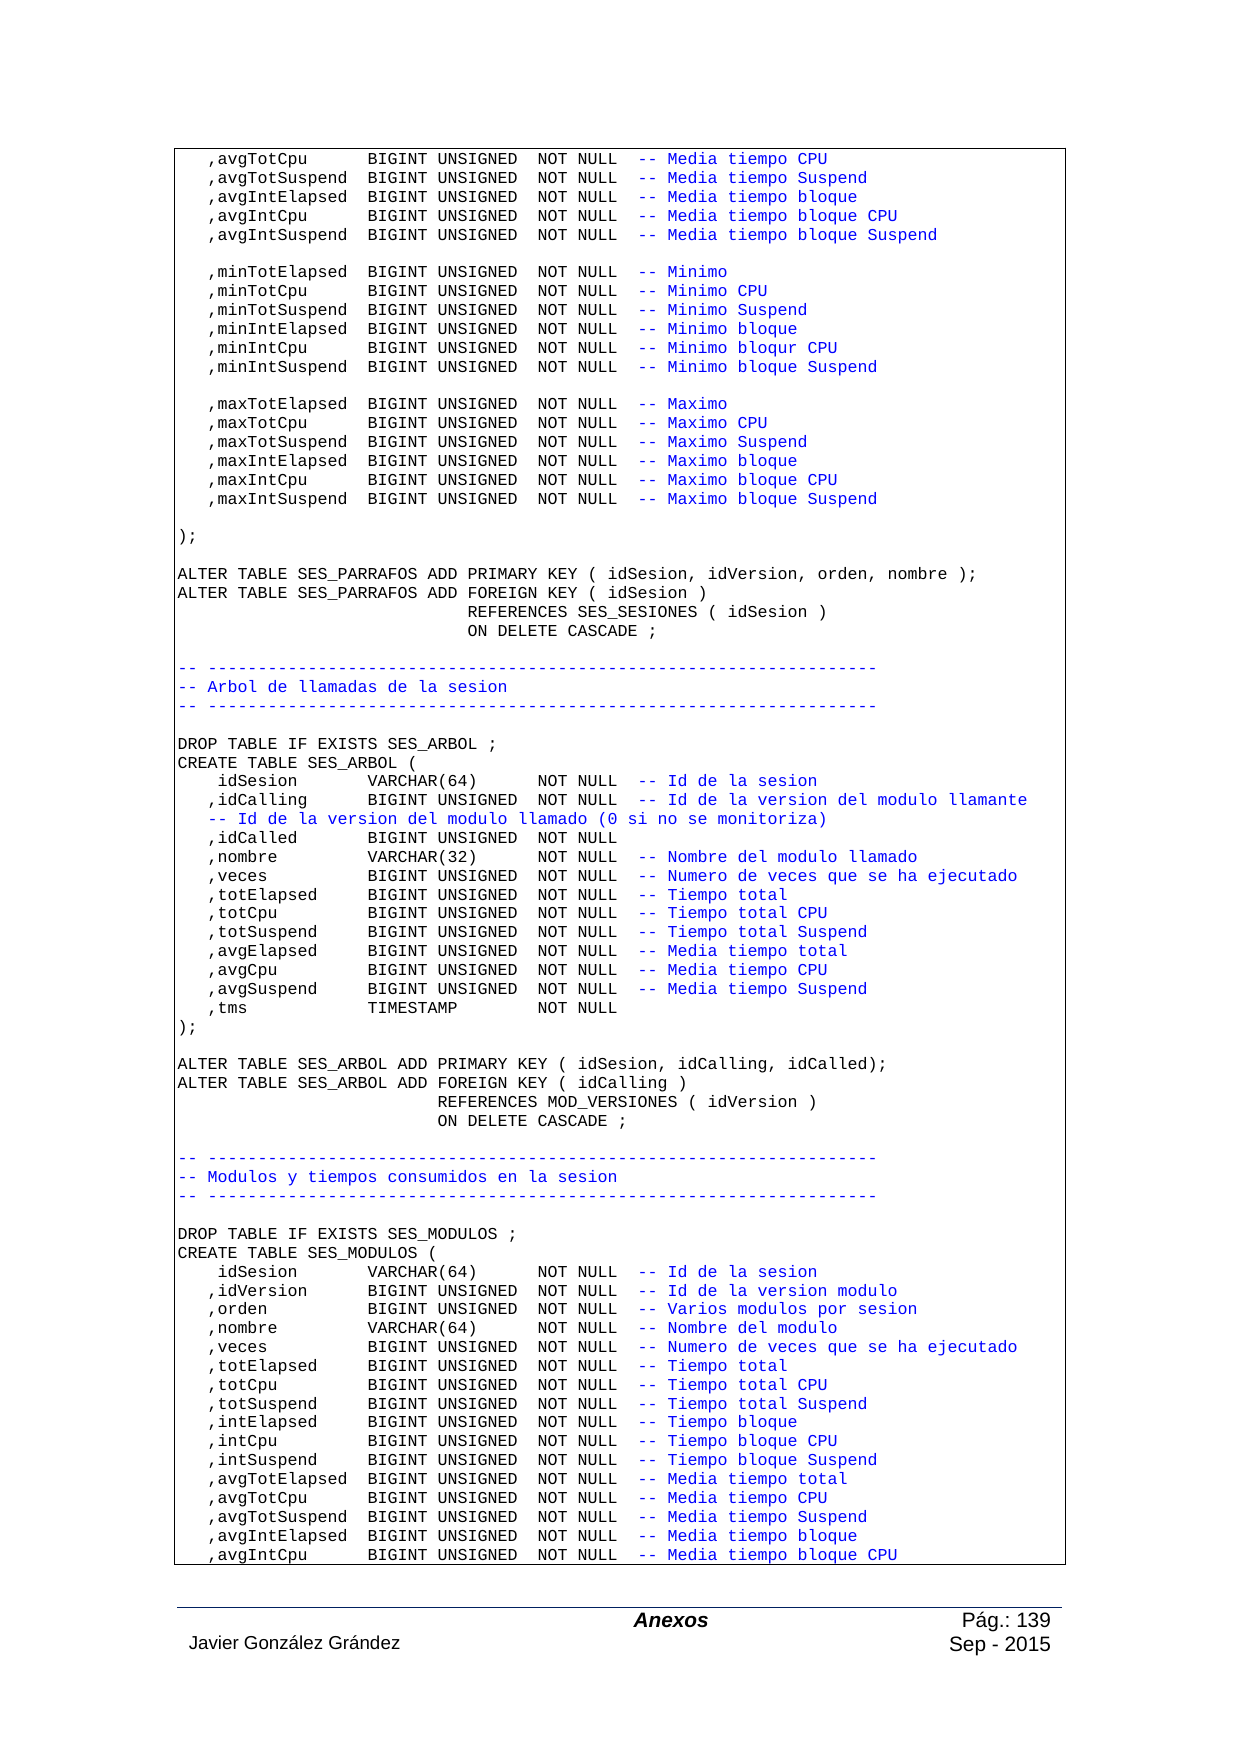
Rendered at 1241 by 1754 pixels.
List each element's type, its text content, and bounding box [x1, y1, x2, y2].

text ,avgIntElapsed BIGINT UNSIGNED NOT NULL -- Media tiempo bloque [177, 188, 1063, 207]
text ,avgTotSuspend BIGINT UNSIGNED NOT NULL -- Media tiempo Suspend [177, 1508, 1063, 1527]
text ,minTotElapsed BIGINT UNSIGNED NOT NULL -- Minimo [177, 264, 1063, 283]
text -- ------------------------------------------------------------------- [177, 1150, 1063, 1169]
text ,avgIntElapsed BIGINT UNSIGNED NOT NULL -- Media tiempo bloque [177, 1527, 1063, 1546]
text ,idVersion BIGINT UNSIGNED NOT NULL -- Id de la version modulo [177, 1282, 1063, 1301]
text ); [177, 1018, 1063, 1037]
text ON DELETE CASCADE ; [177, 622, 1063, 641]
text ,avgIntCpu BIGINT UNSIGNED NOT NULL -- Media tiempo bloque CPU [177, 1546, 1063, 1564]
text REFERENCES SES_SESIONES ( idSesion ) [177, 603, 1063, 622]
text REFERENCES MOD_VERSIONES ( idVersion ) [177, 1093, 1063, 1112]
text ALTER TABLE SES_PARRAFOS ADD FOREIGN KEY ( idSesion ) [177, 584, 1063, 603]
text ,avgElapsed BIGINT UNSIGNED NOT NULL -- Media tiempo total [177, 943, 1063, 962]
text ,avgTotCpu BIGINT UNSIGNED NOT NULL -- Media tiempo CPU [177, 1489, 1063, 1508]
text ,maxIntCpu BIGINT UNSIGNED NOT NULL -- Maximo bloque CPU [177, 471, 1063, 490]
text ,veces BIGINT UNSIGNED NOT NULL -- Numero de veces que se ha ejecutado [177, 1339, 1063, 1357]
text ON DELETE CASCADE ; [177, 1112, 1063, 1131]
text ,orden BIGINT UNSIGNED NOT NULL -- Varios modulos por sesion [177, 1301, 1063, 1320]
text idSesion VARCHAR(64) NOT NULL -- Id de la sesion [177, 1263, 1063, 1282]
text -- Arbol de llamadas de la sesion [177, 679, 1063, 698]
text ,idCalled BIGINT UNSIGNED NOT NULL [177, 829, 1063, 848]
text ,avgTotCpu BIGINT UNSIGNED NOT NULL -- Media tiempo CPU [175, 149, 1065, 170]
text ,minTotCpu BIGINT UNSIGNED NOT NULL -- Minimo CPU [177, 283, 1063, 302]
text ,idCalling BIGINT UNSIGNED NOT NULL -- Id de la version del modulo llamante [177, 792, 1063, 811]
text ,totCpu BIGINT UNSIGNED NOT NULL -- Tiempo total CPU [177, 905, 1063, 924]
text ,nombre VARCHAR(32) NOT NULL -- Nombre del modulo llamado [177, 848, 1063, 867]
text ALTER TABLE SES_PARRAFOS ADD PRIMARY KEY ( idSesion, idVersion, orden, nombre ); [177, 566, 1063, 584]
text ,avgIntCpu BIGINT UNSIGNED NOT NULL -- Media tiempo bloque CPU [177, 207, 1063, 226]
text ,totElapsed BIGINT UNSIGNED NOT NULL -- Tiempo total [177, 886, 1063, 905]
text ,avgIntSuspend BIGINT UNSIGNED NOT NULL -- Media tiempo bloque Suspend [177, 226, 1063, 245]
text ,totCpu BIGINT UNSIGNED NOT NULL -- Tiempo total CPU [177, 1376, 1063, 1395]
text -- ------------------------------------------------------------------- [177, 660, 1063, 679]
text idSesion VARCHAR(64) NOT NULL -- Id de la sesion [177, 773, 1063, 792]
text -- ------------------------------------------------------------------- [177, 1188, 1063, 1207]
text ,avgCpu BIGINT UNSIGNED NOT NULL -- Media tiempo CPU [177, 962, 1063, 980]
text -- ------------------------------------------------------------------- [177, 698, 1063, 716]
text DROP TABLE IF EXISTS SES_ARBOL ; [177, 735, 1063, 754]
text ALTER TABLE SES_ARBOL ADD FOREIGN KEY ( idCalling ) [177, 1075, 1063, 1093]
text ,tms TIMESTAMP NOT NULL [177, 999, 1063, 1018]
text ,intSuspend BIGINT UNSIGNED NOT NULL -- Tiempo bloque Suspend [177, 1452, 1063, 1471]
text ,totSuspend BIGINT UNSIGNED NOT NULL -- Tiempo total Suspend [177, 924, 1063, 943]
text ,minIntElapsed BIGINT UNSIGNED NOT NULL -- Minimo bloque [177, 321, 1063, 339]
text ,intCpu BIGINT UNSIGNED NOT NULL -- Tiempo bloque CPU [177, 1433, 1063, 1452]
text ,maxIntElapsed BIGINT UNSIGNED NOT NULL -- Maximo bloque [177, 452, 1063, 471]
text DROP TABLE IF EXISTS SES_MODULOS ; [177, 1226, 1063, 1244]
text ,totSuspend BIGINT UNSIGNED NOT NULL -- Tiempo total Suspend [177, 1395, 1063, 1414]
text ); [177, 528, 1063, 547]
text ,maxTotSuspend BIGINT UNSIGNED NOT NULL -- Maximo Suspend [177, 434, 1063, 452]
text -- Id de la version del modulo llamado (0 si no se monitoriza) [177, 811, 1063, 829]
text ,maxTotElapsed BIGINT UNSIGNED NOT NULL -- Maximo [177, 396, 1063, 415]
text ,minTotSuspend BIGINT UNSIGNED NOT NULL -- Minimo Suspend [177, 302, 1063, 321]
text ,veces BIGINT UNSIGNED NOT NULL -- Numero de veces que se ha ejecutado [177, 867, 1063, 886]
text -- Modulos y tiempos consumidos en la sesion [177, 1169, 1063, 1188]
text ,nombre VARCHAR(64) NOT NULL -- Nombre del modulo [177, 1320, 1063, 1339]
text ALTER TABLE SES_ARBOL ADD PRIMARY KEY ( idSesion, idCalling, idCalled); [177, 1056, 1063, 1075]
text ,minIntSuspend BIGINT UNSIGNED NOT NULL -- Minimo bloque Suspend [177, 358, 1063, 377]
text ,minIntCpu BIGINT UNSIGNED NOT NULL -- Minimo bloqur CPU [177, 339, 1063, 358]
text ,intElapsed BIGINT UNSIGNED NOT NULL -- Tiempo bloque [177, 1414, 1063, 1433]
text ,avgSuspend BIGINT UNSIGNED NOT NULL -- Media tiempo Suspend [177, 980, 1063, 999]
text ,maxTotCpu BIGINT UNSIGNED NOT NULL -- Maximo CPU [177, 415, 1063, 434]
text CREATE TABLE SES_MODULOS ( [177, 1244, 1063, 1263]
text ,avgTotSuspend BIGINT UNSIGNED NOT NULL -- Media tiempo Suspend [177, 170, 1063, 188]
text ,totElapsed BIGINT UNSIGNED NOT NULL -- Tiempo total [177, 1357, 1063, 1376]
text CREATE TABLE SES_ARBOL ( [177, 754, 1063, 773]
text ,maxIntSuspend BIGINT UNSIGNED NOT NULL -- Maximo bloque Suspend [177, 490, 1063, 509]
text ,avgTotElapsed BIGINT UNSIGNED NOT NULL -- Media tiempo total [177, 1471, 1063, 1489]
